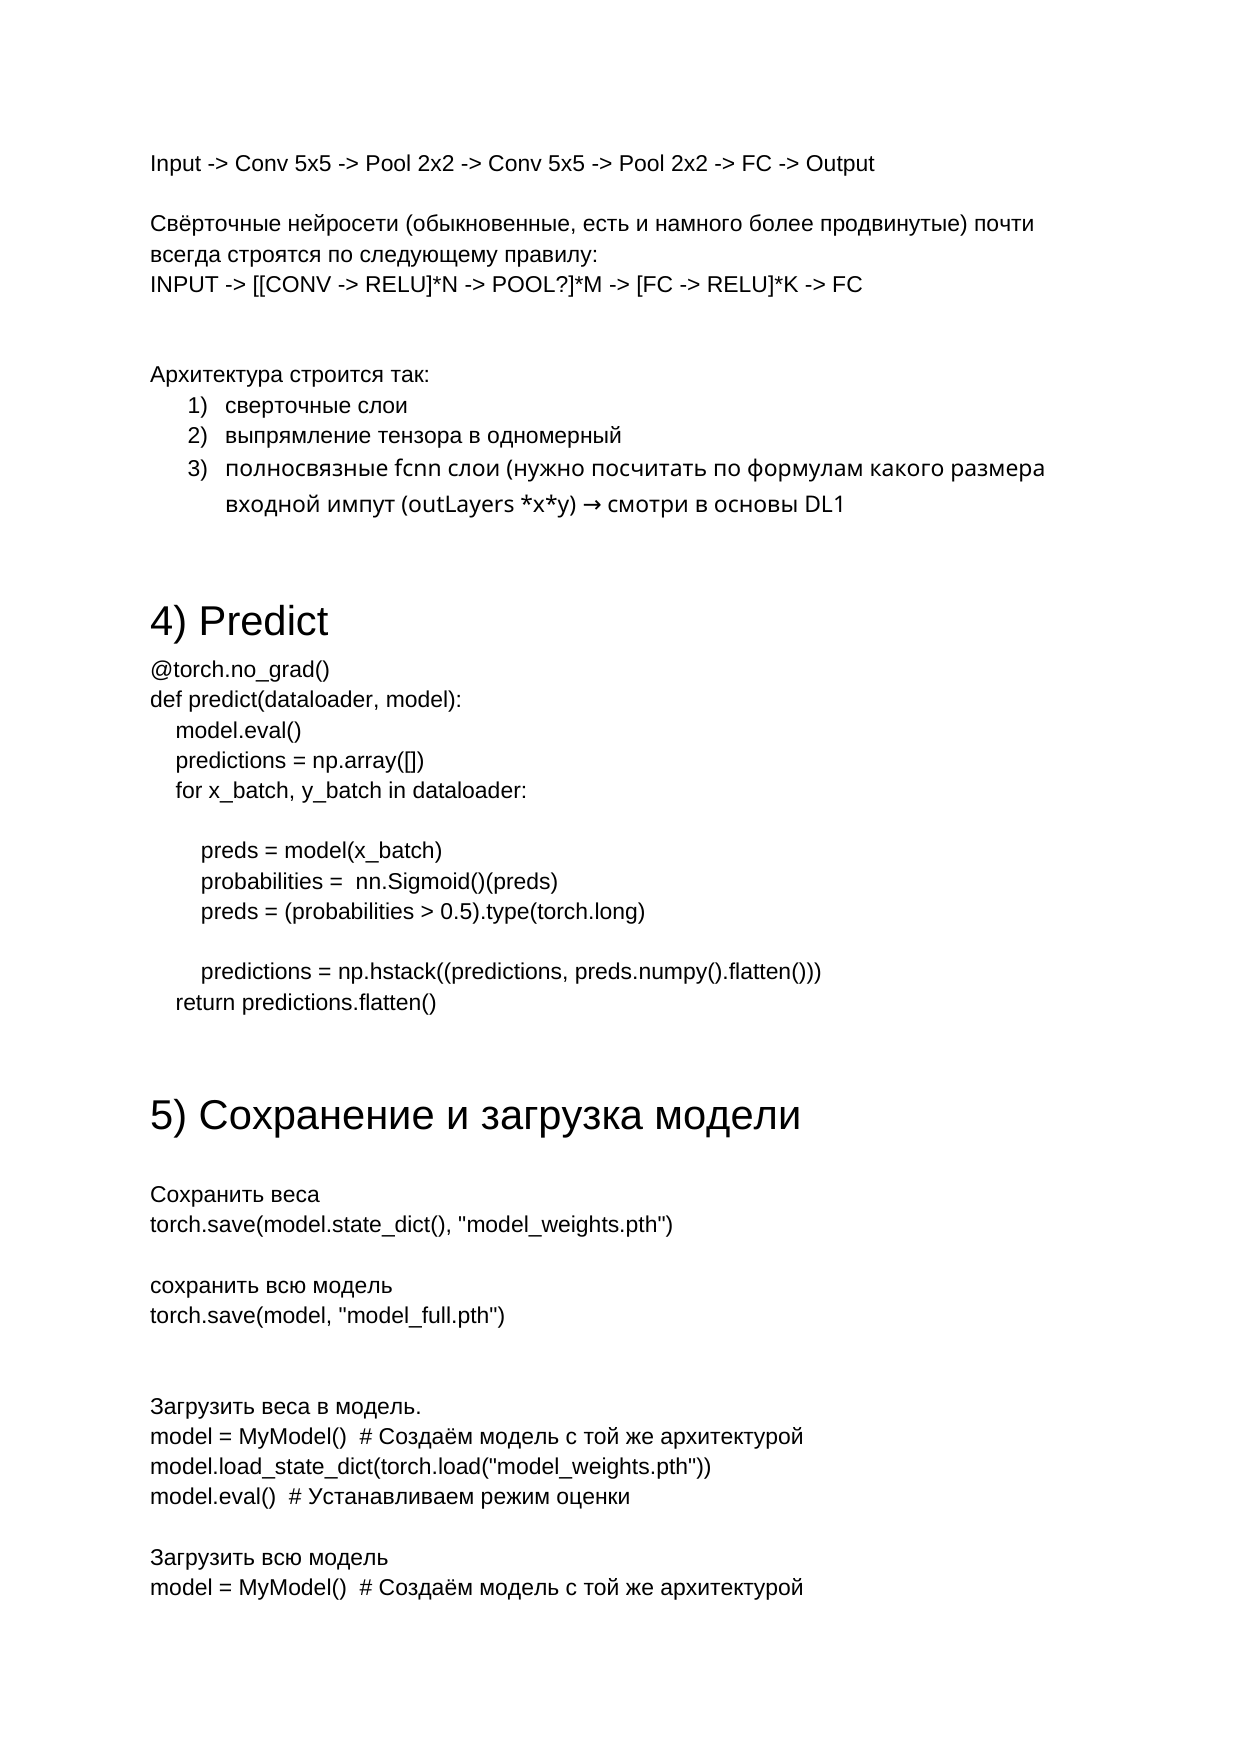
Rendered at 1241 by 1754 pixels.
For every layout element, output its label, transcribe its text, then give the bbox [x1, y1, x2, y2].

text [150, 1453, 1090, 1479]
text def predict(dataloader, model): [150, 686, 1090, 713]
text Свёрточные нейросети (обыкновенные, есть и намного более продвинутые) почти всегда строятся по следующему правилу: [150, 210, 1090, 267]
list выпрямление тензора в одномерный [187, 422, 1090, 448]
text torch.save(model, "model_full.pth") [150, 1302, 1090, 1328]
text predictions = np.hstack((predictions, preds.numpy().flatten())) [150, 958, 1090, 985]
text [150, 1483, 1090, 1510]
text for x_batch, y_batch in dataloader: [150, 777, 1090, 803]
text Загрузить веса в модель. [150, 1393, 1090, 1419]
text Архитектура строится так: [150, 361, 1090, 388]
text сохранить всю модель [150, 1272, 1090, 1298]
list полносвязные fcnn слои (нужно посчитать по формулам какого размера входной импут (outLayers *x*y) → смотри в основы DL1 [187, 452, 1090, 519]
text Input -> Conv 5x5 -> Pool 2x2 -> Conv 5x5 -> Pool 2x2 -> FC -> Output [150, 150, 1090, 176]
list сверточные слои [187, 392, 1090, 418]
text model = MyModel() # Создаём модель с той же архитектурой [150, 1423, 1090, 1449]
text INPUT -> [[CONV -> RELU]*N -> POOL?]*M -> [FC -> RELU]*K -> FC [150, 271, 1090, 297]
text torch.save(model.state_dict(), "model_weights.pth") [150, 1211, 1090, 1238]
text return predictions.flatten() [150, 988, 1090, 1015]
text probabilities = nn.Sigmoid()(preds) [150, 868, 1090, 894]
text model.eval() [150, 717, 1090, 743]
text preds = model(x_batch) [150, 837, 1090, 864]
text Загрузить всю модель [150, 1544, 1090, 1570]
text @torch.no_grad() [150, 656, 1090, 683]
text predictions = np.array([]) [150, 747, 1090, 773]
text model = MyModel() # Создаём модель с той же архитектурой [150, 1574, 1090, 1600]
text Сохранить веса [150, 1181, 1090, 1208]
subtitle 5) Сохранение и загрузка модели [150, 1091, 1090, 1138]
subtitle 4) Predict [150, 596, 1090, 644]
text preds = (probabilities > 0.5).type(torch.long) [150, 898, 1090, 924]
